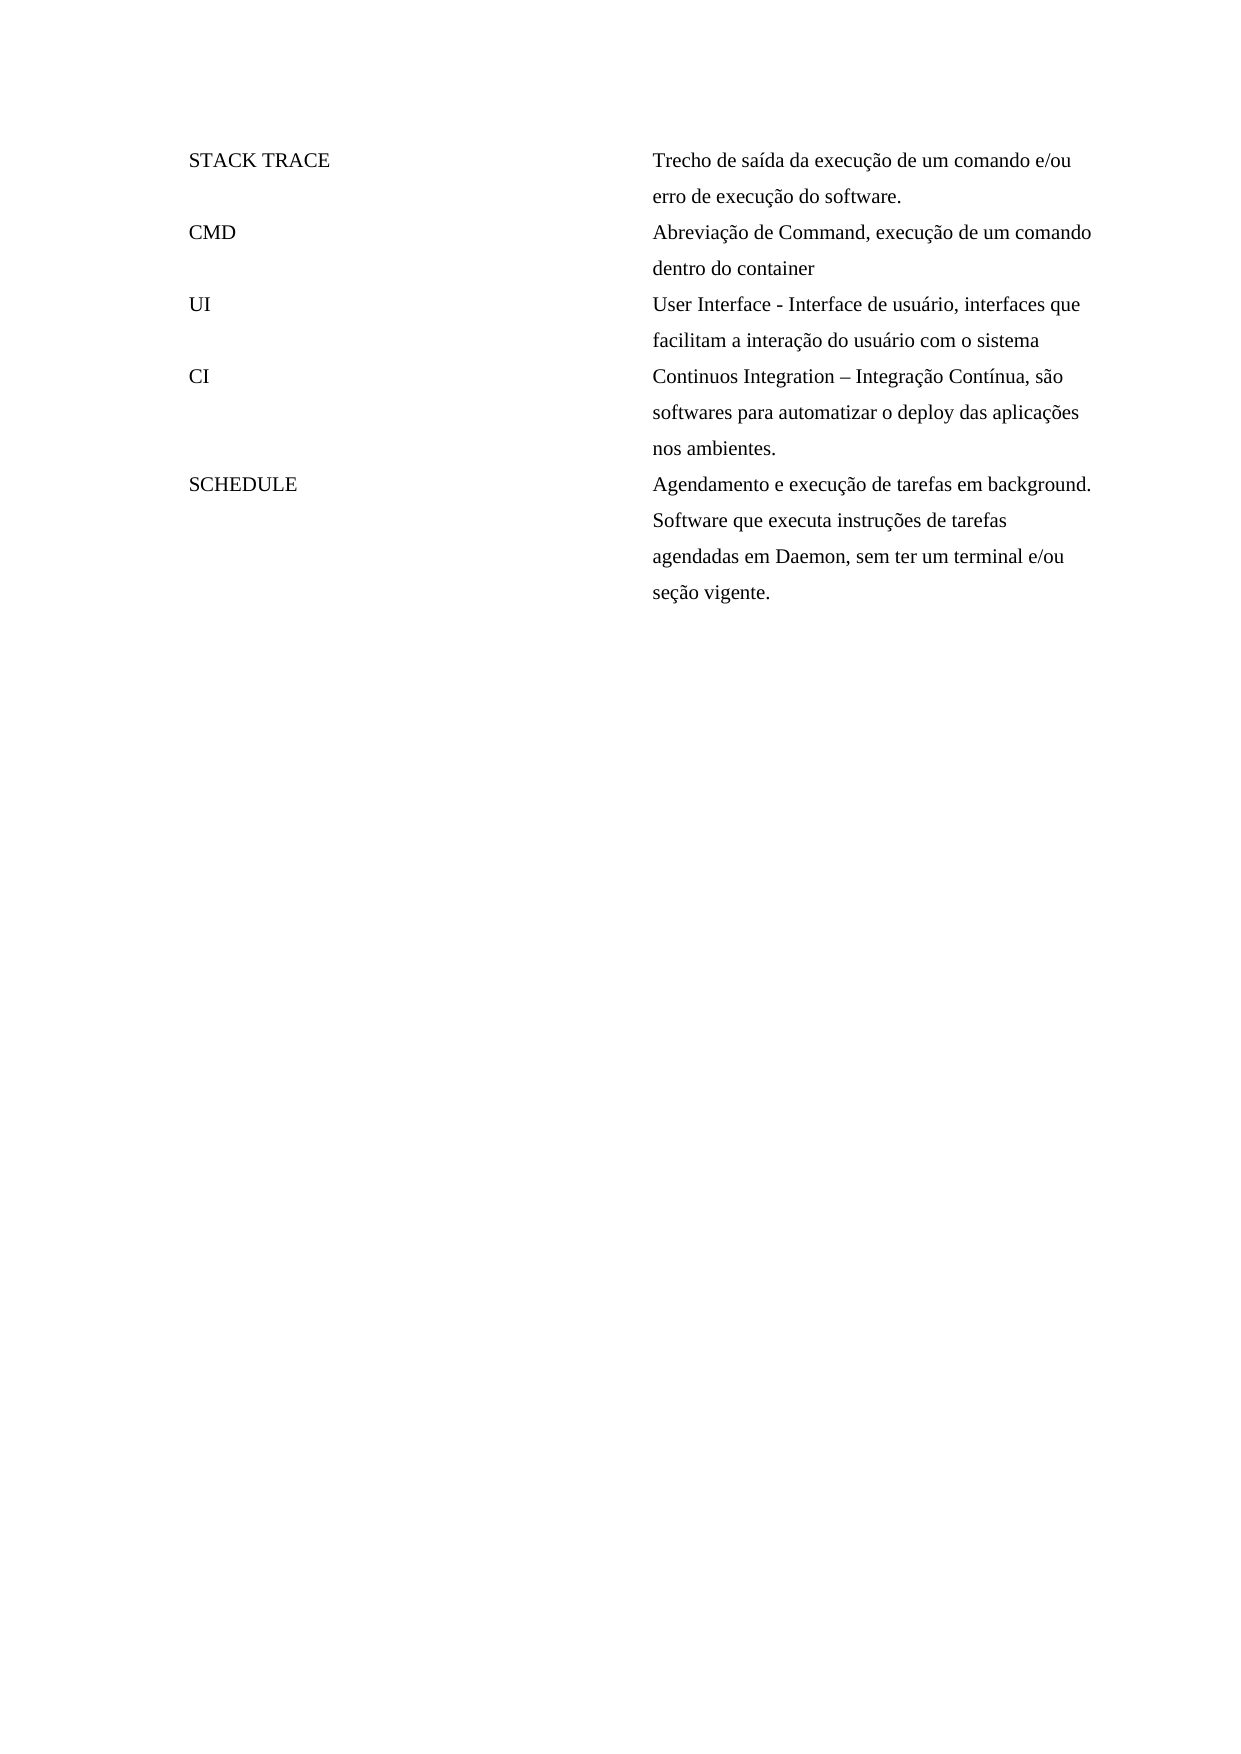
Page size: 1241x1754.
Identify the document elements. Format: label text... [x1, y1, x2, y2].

table_cell Trecho de saída da execução de um comando e/ou erro de execução do software. [641, 148, 1107, 220]
table_cell STACK TRACE [177, 148, 641, 220]
table_cell Agendamento e execução de tarefas em background. Software que executa instruções de tarefas agendadas em Daemon, sem ter um terminal e/ou seção vigente. [641, 472, 1107, 616]
table_cell Continuos Integration – Integração Contínua, são softwares para automatizar o deploy das aplicações nos ambientes. [641, 364, 1107, 472]
table_cell CI [177, 364, 641, 472]
table_cell User Interface - Interface de usuário, interfaces que facilitam a interação do usuário com o sistema [641, 292, 1107, 364]
table_cell UI [177, 292, 641, 364]
table_cell CMD [177, 220, 641, 292]
table_cell SCHEDULE [177, 472, 641, 616]
table_cell Abreviação de Command, execução de um comando dentro do container [641, 220, 1107, 292]
